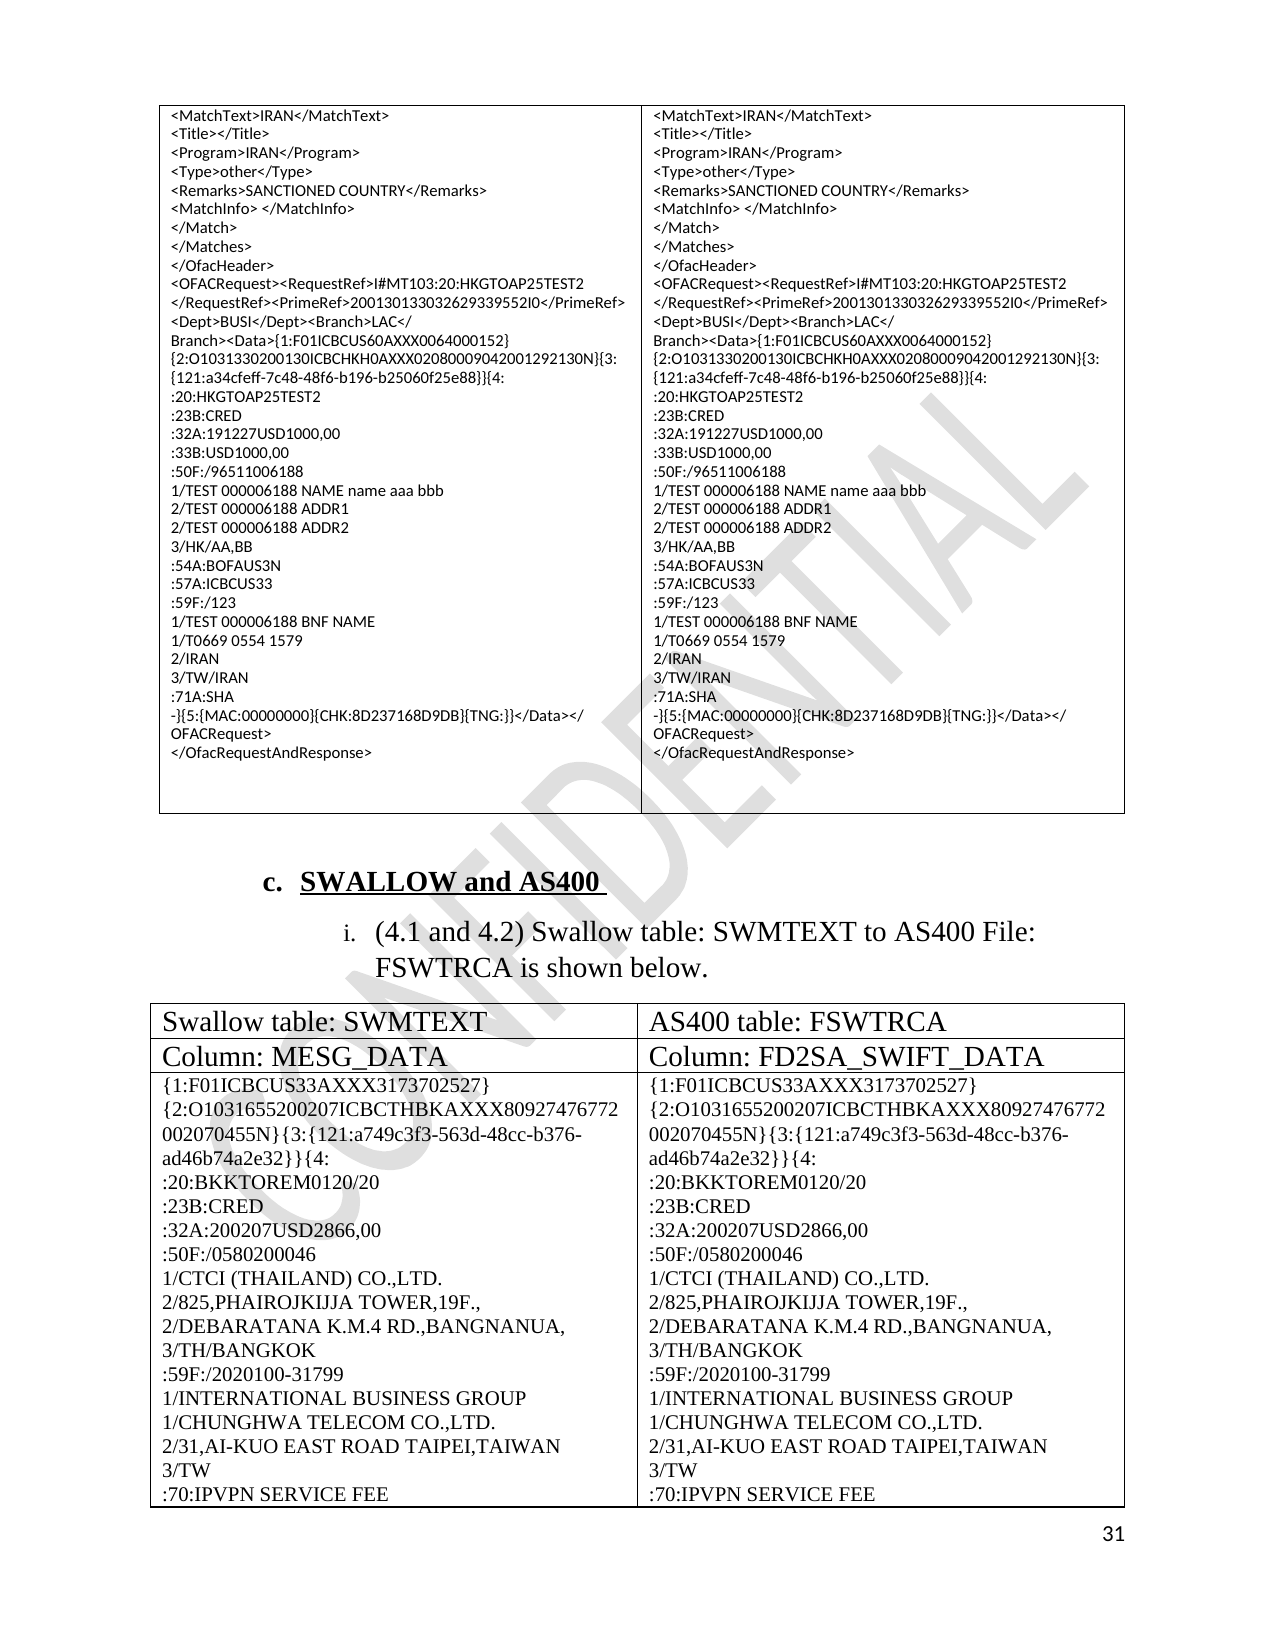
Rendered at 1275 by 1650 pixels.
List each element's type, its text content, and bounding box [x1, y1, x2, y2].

list SWALLOW and AS400 [262, 864, 1125, 897]
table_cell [638, 1073, 1124, 1506]
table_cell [151, 1073, 637, 1506]
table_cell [160, 106, 641, 812]
table_cell Column: MESG_DATA [151, 1039, 637, 1072]
table_header AS400 table: FSWTRCA [638, 1004, 1124, 1038]
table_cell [642, 106, 1124, 812]
list (4.1 and 4.2) Swallow table: SWMTEXT to AS400 File: FSWTRCA is shown below. [356, 914, 1125, 984]
table_cell Column: FD2SA_SWIFT_DATA [638, 1039, 1124, 1072]
table_header Swallow table: SWMTEXT [151, 1004, 637, 1038]
